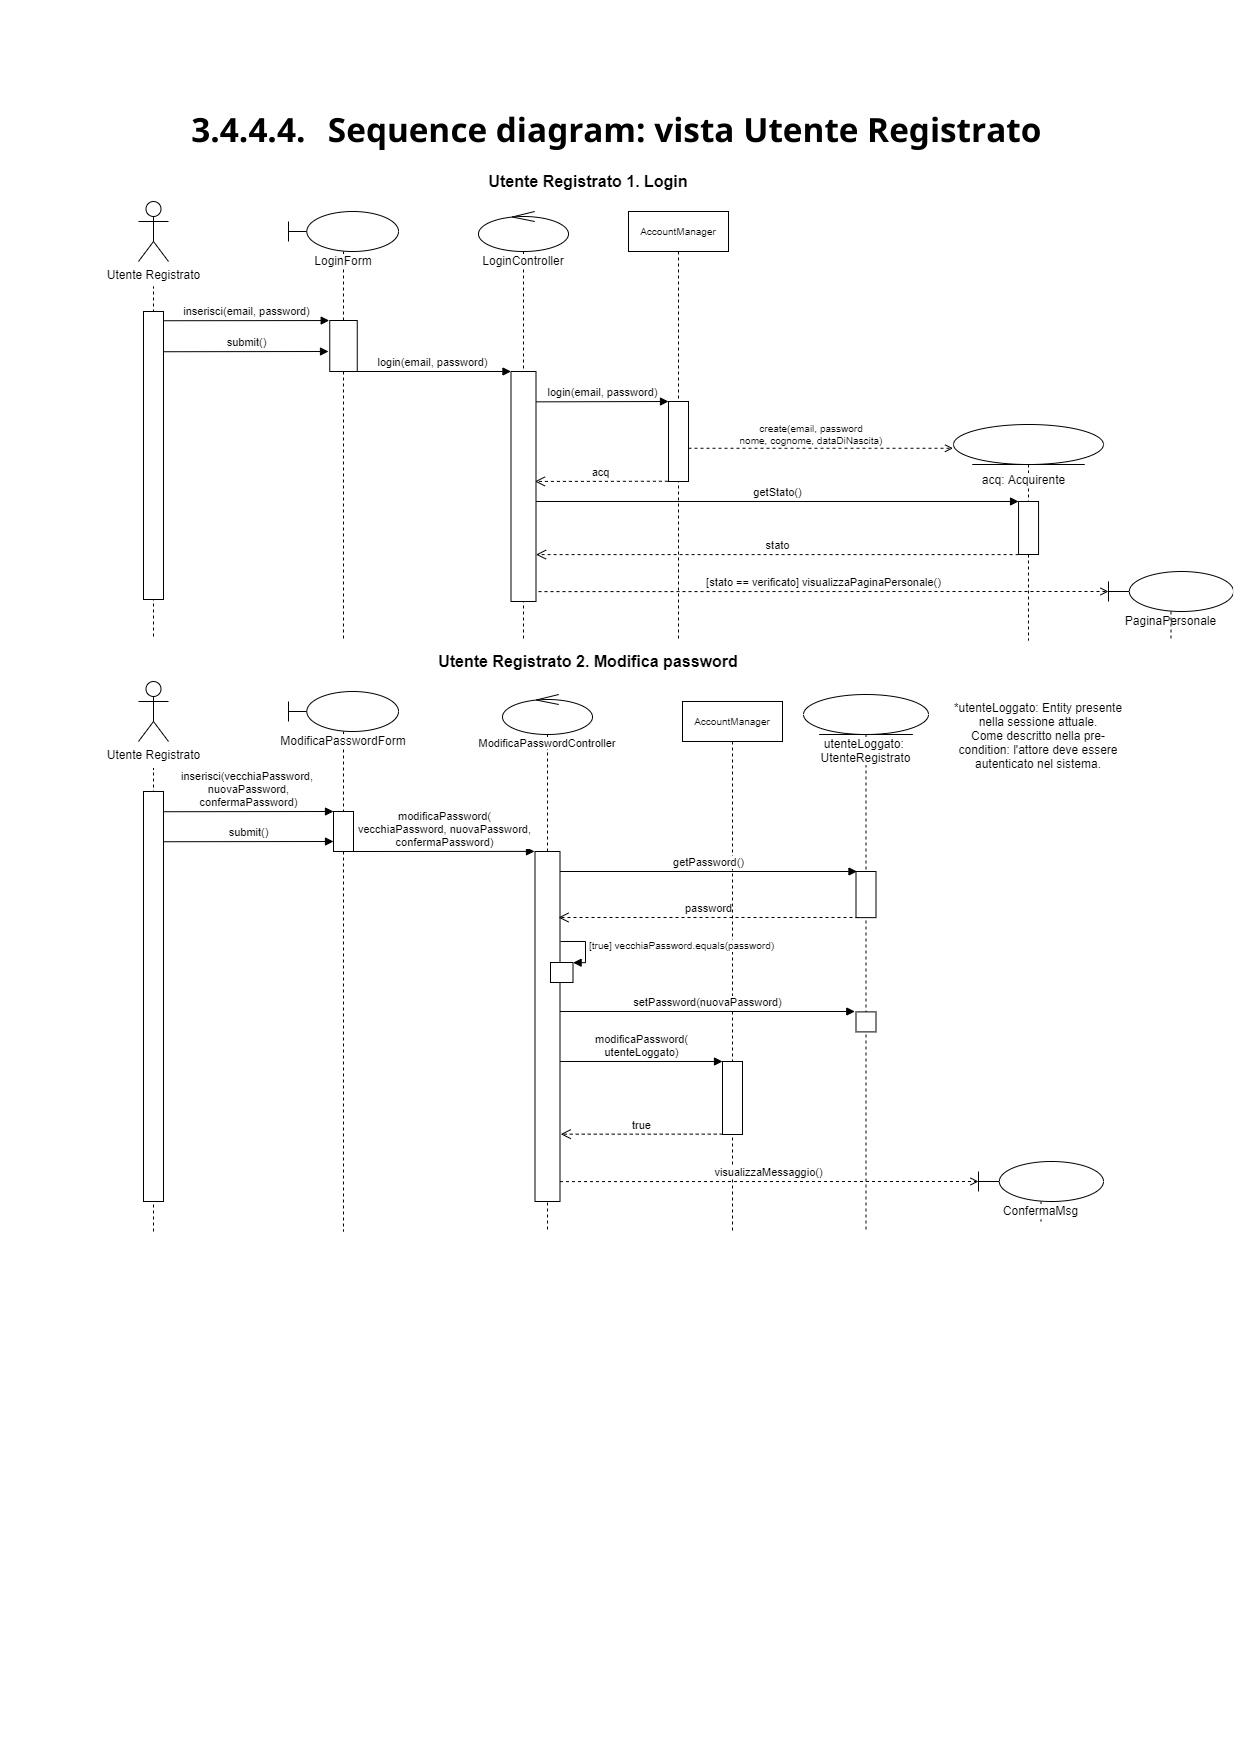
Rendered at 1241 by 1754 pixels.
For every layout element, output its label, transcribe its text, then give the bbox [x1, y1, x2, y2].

list Sequence diagram: vista Utente Registrato [248, 106, 1122, 152]
picture [106, 172, 1234, 1233]
